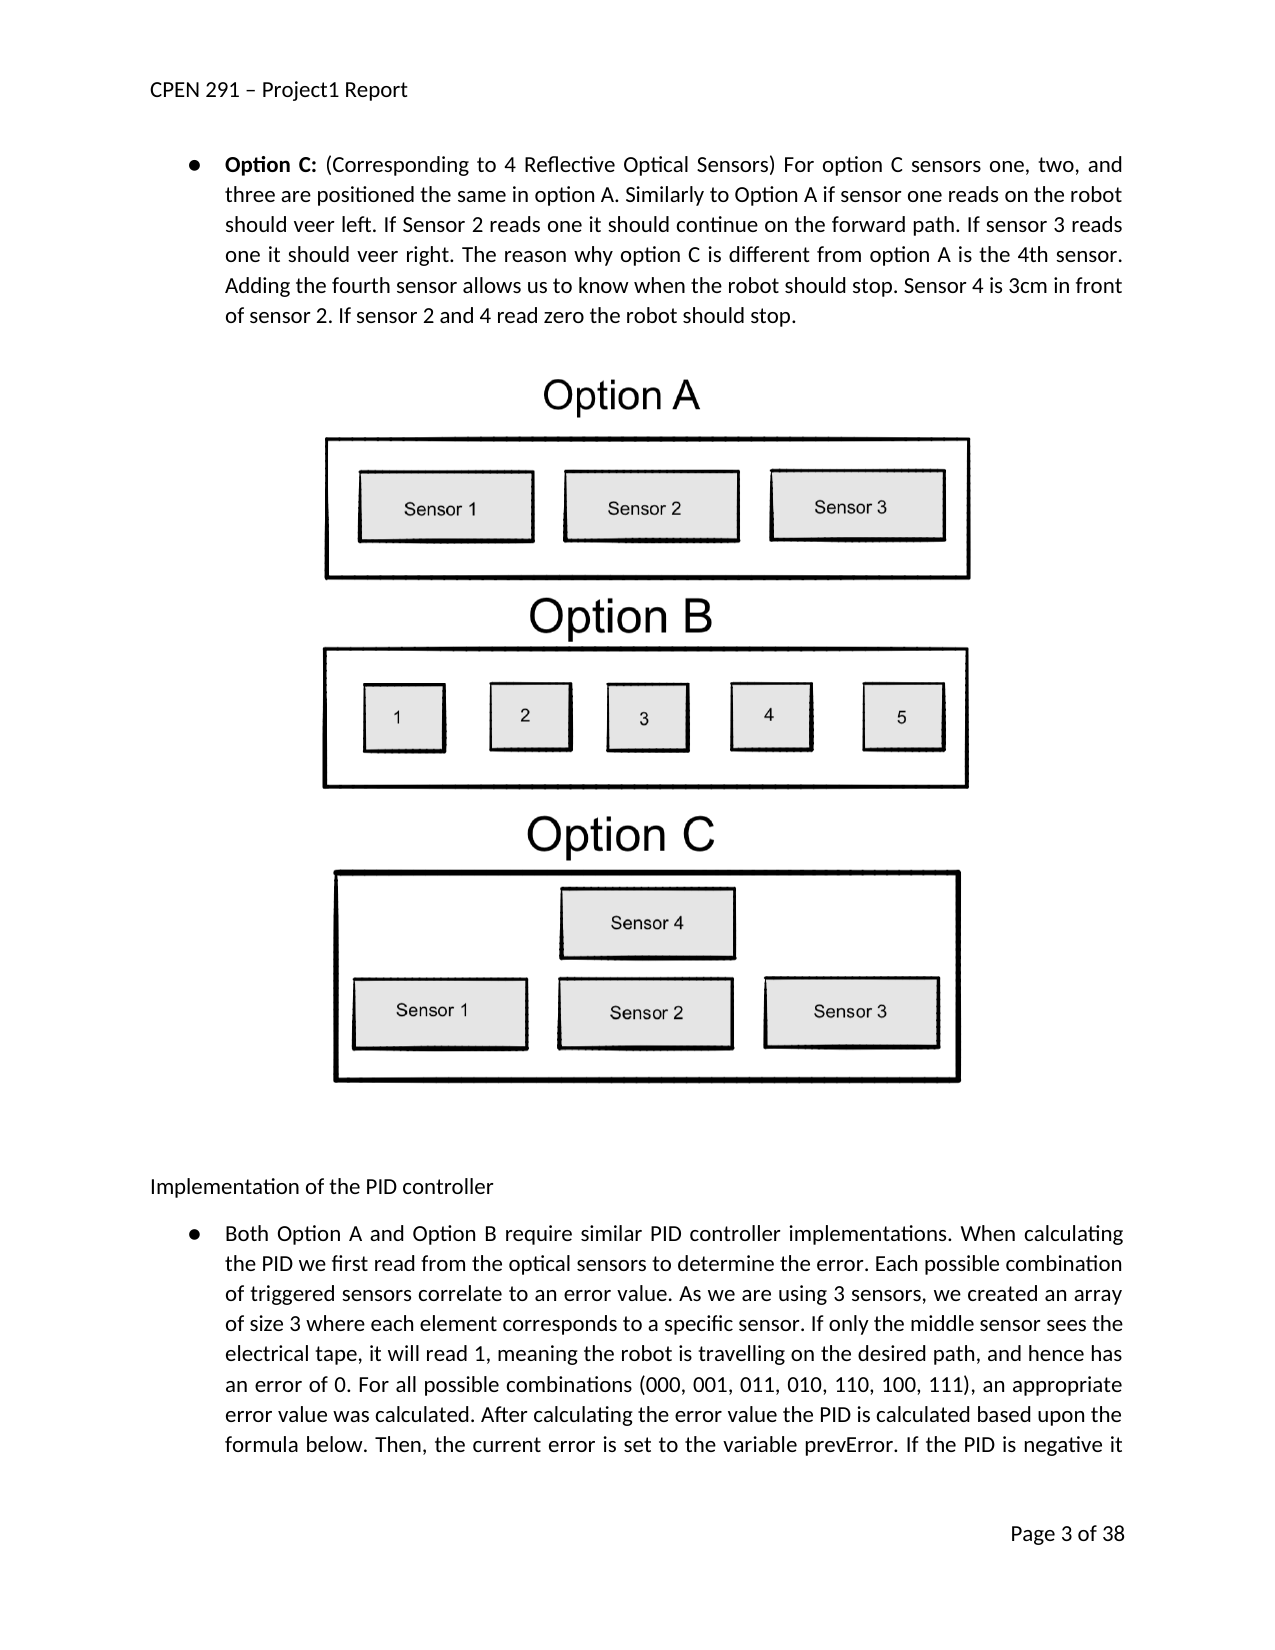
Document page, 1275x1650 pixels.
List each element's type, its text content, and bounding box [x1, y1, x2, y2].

list Option C: (Corresponding to 4 Reflective Optical Sensors) For option C sensors one, two, and three are positioned the same in option A. Similarly to Option A if sensor one reads on the robot should veer left. If Sensor 2 reads one it should continue on the forward path. If sensor 3 reads one it should veer right. The reason why option C is different from option A is the 4th sensor. Adding the fourth sensor allows us to know when the robot should stop. Sensor 4 is 3cm in front of sensor 2. If sensor 2 and 4 read zero the robot should stop. [187, 150, 1125, 329]
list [187, 1219, 1125, 1458]
picture [311, 348, 992, 1132]
